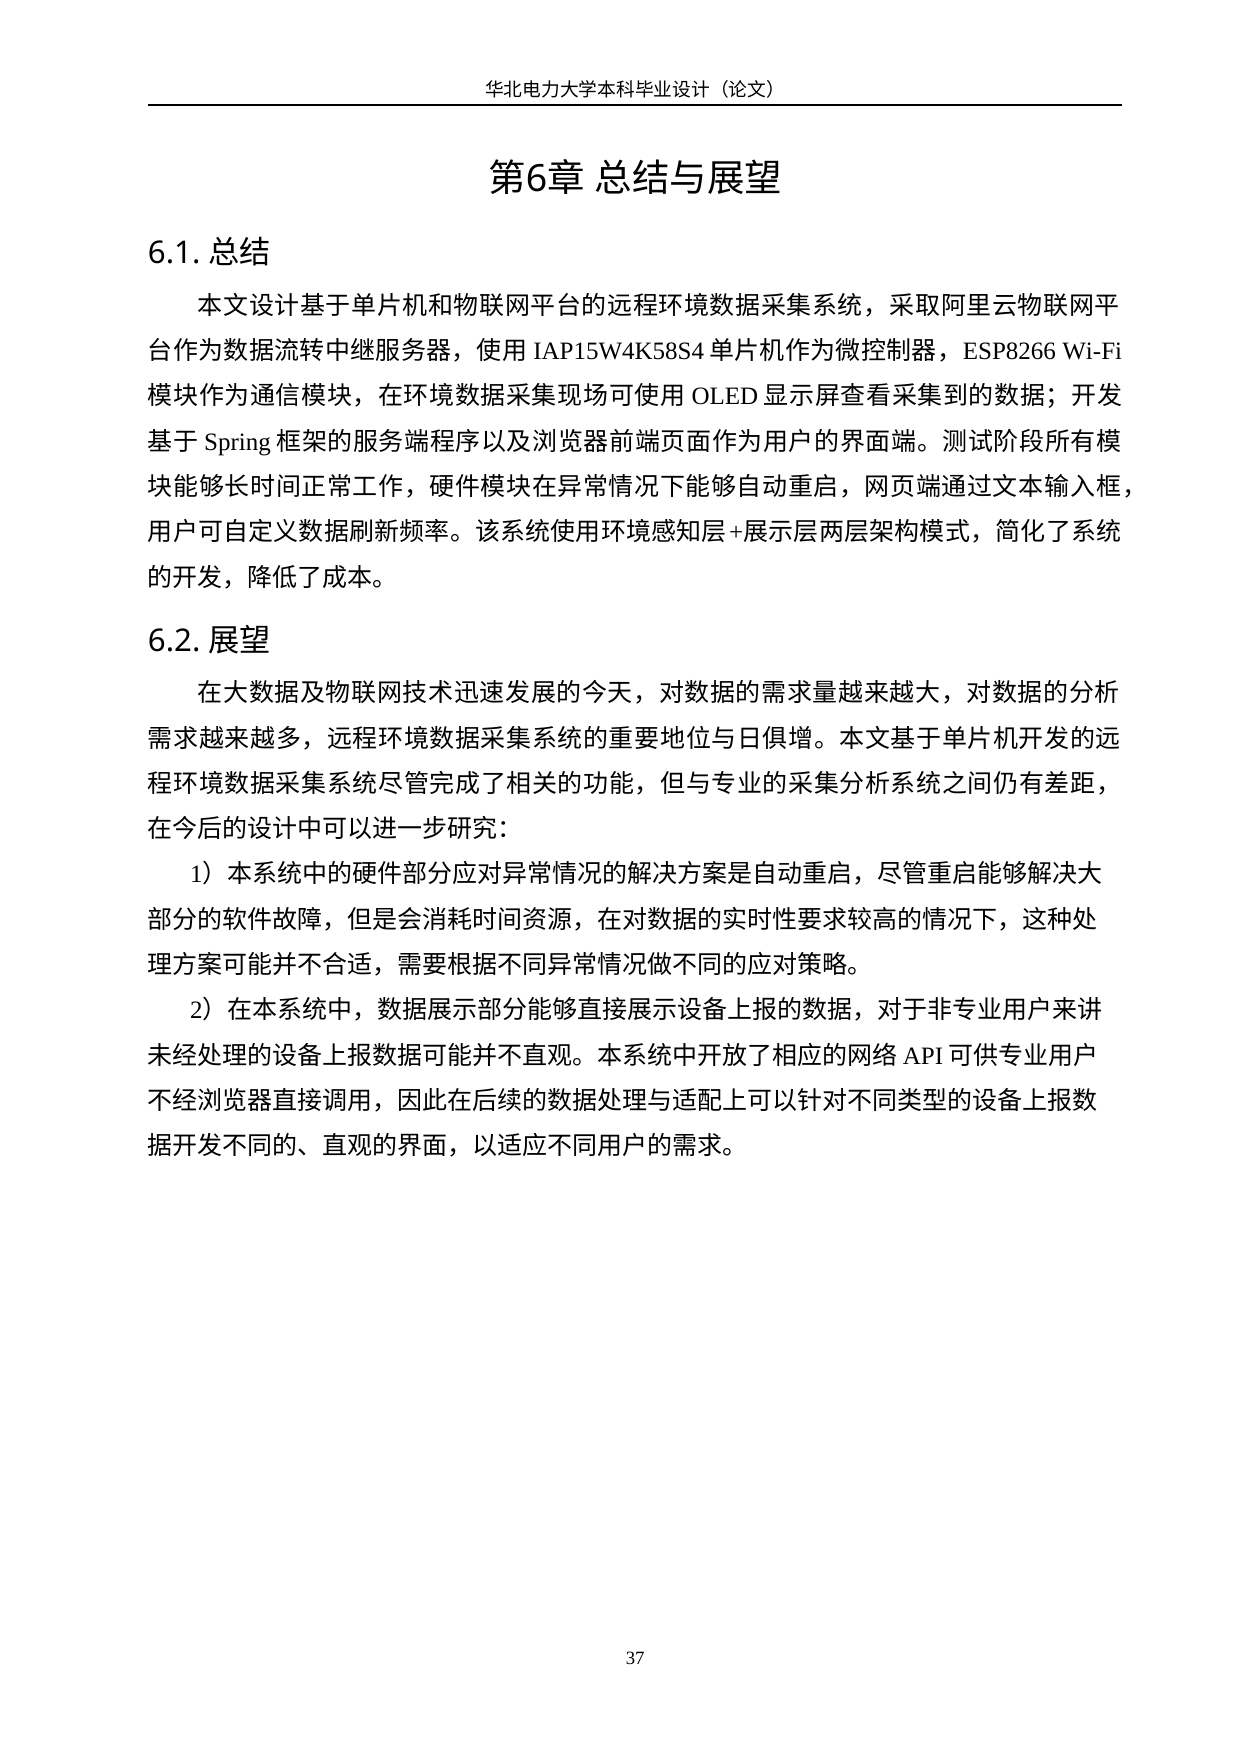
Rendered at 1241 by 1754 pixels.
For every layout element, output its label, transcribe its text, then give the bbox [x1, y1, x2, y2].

subtitle 展望 [148, 615, 1122, 660]
text 本文设计基于单片机和物联网平台的远程环境数据采集系统，采取阿里云物联网平台作为数据流转中继服务器，使用IAP15W4K58S4单片机作为微控制器，ESP8266 Wi-Fi模块作为通信模块，在环境数据采集现场可使用OLED显示屏查看采集到的数据；开发基于Spring框架的服务端程序以及浏览器前端页面作为用户的界面端。测试阶段所有模块能够长时间正常工作，硬件模块在异常情况下能够自动重启，网页端通过文本输入框，用户可自定义数据刷新频率。该系统使用环境感知层+展示层两层架构模式，简化了系统的开发，降低了成本。 [148, 285, 1122, 593]
subtitle 总结 [148, 227, 1122, 273]
list 在本系统中，数据展示部分能够直接展示设备上报的数据，对于非专业用户来讲未经处理的设备上报数据可能并不直观。本系统中开放了相应的网络API可供专业用户不经浏览器直接调用，因此在后续的数据处理与适配上可以针对不同类型的设备上报数据开发不同的、直观的界面，以适应不同用户的需求。 [148, 990, 1122, 1162]
list 本系统中的硬件部分应对异常情况的解决方案是自动重启，尽管重启能够解决大部分的软件故障，但是会消耗时间资源，在对数据的实时性要求较高的情况下，这种处理方案可能并不合适，需要根据不同异常情况做不同的应对策略。 [148, 854, 1122, 981]
text 在大数据及物联网技术迅速发展的今天，对数据的需求量越来越大，对数据的分析需求越来越多，远程环境数据采集系统的重要地位与日俱增。本文基于单片机开发的远程环境数据采集系统尽管完成了相关的功能，但与专业的采集分析系统之间仍有差距，在今后的设计中可以进一步研究： [148, 673, 1122, 845]
subtitle 总结与展望 [148, 148, 1122, 202]
